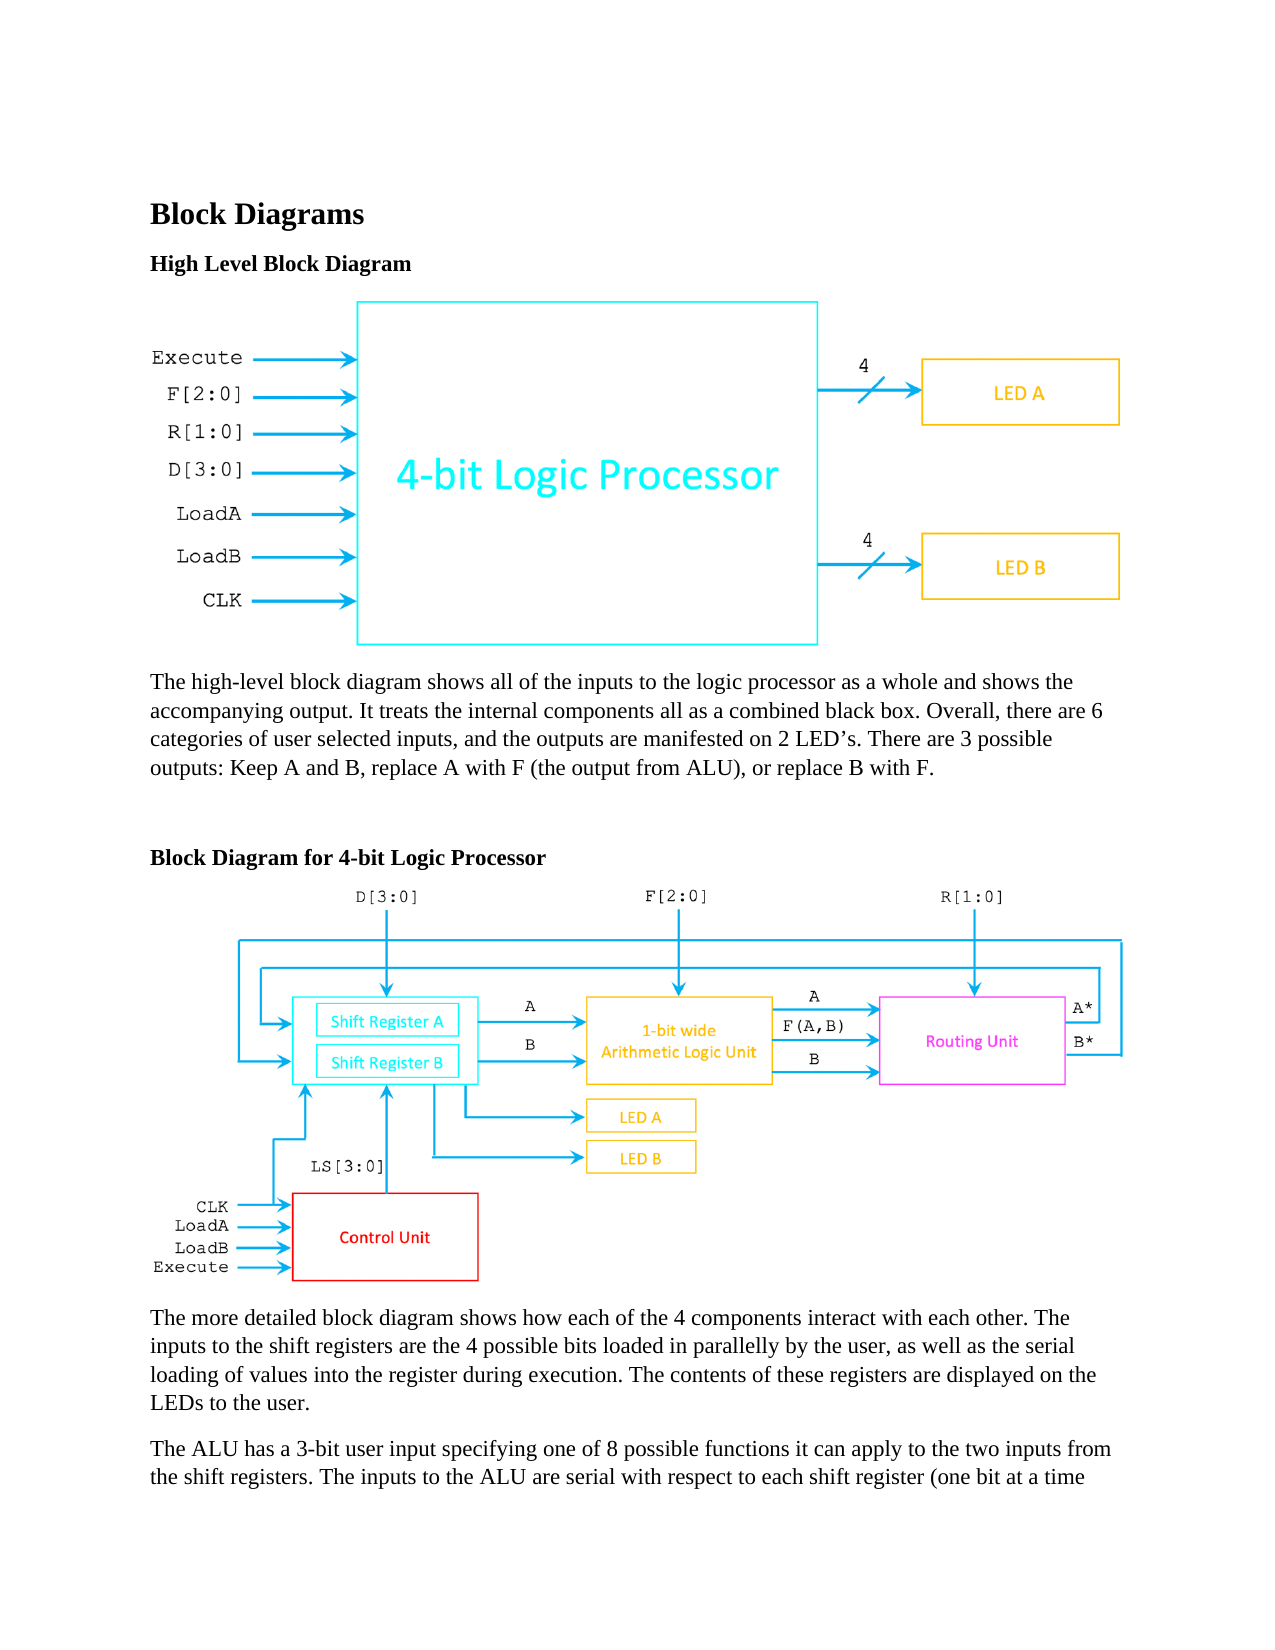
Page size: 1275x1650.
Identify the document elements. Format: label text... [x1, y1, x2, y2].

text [150, 1434, 1125, 1489]
text Block Diagrams [150, 195, 1125, 231]
text The high-level block diagram shows all of the inputs to the logic processor as a whole and shows the accompanying output. It treats the internal components all as a combined black box. Overall, there are 6 categories of user selected inputs, and the outputs are manifested on 2 LED’s. There are 3 possible outputs: Keep A and B, replace A with F (the output from ALU), or replace B with F. [150, 668, 1125, 780]
text The more detailed block diagram shows how each of the 4 components interact with each other. The inputs to the shift registers are the 4 possible bits loaded in parallelly by the user, as well as the serial loading of values into the register during execution. The contents of these registers are displayed on the LEDs to the user. [150, 1304, 1125, 1416]
picture [150, 295, 1125, 650]
text High Level Block Diagram [150, 251, 1125, 277]
picture [150, 888, 1125, 1286]
text Block Diagram for 4-bit Logic Processor [150, 844, 1125, 870]
